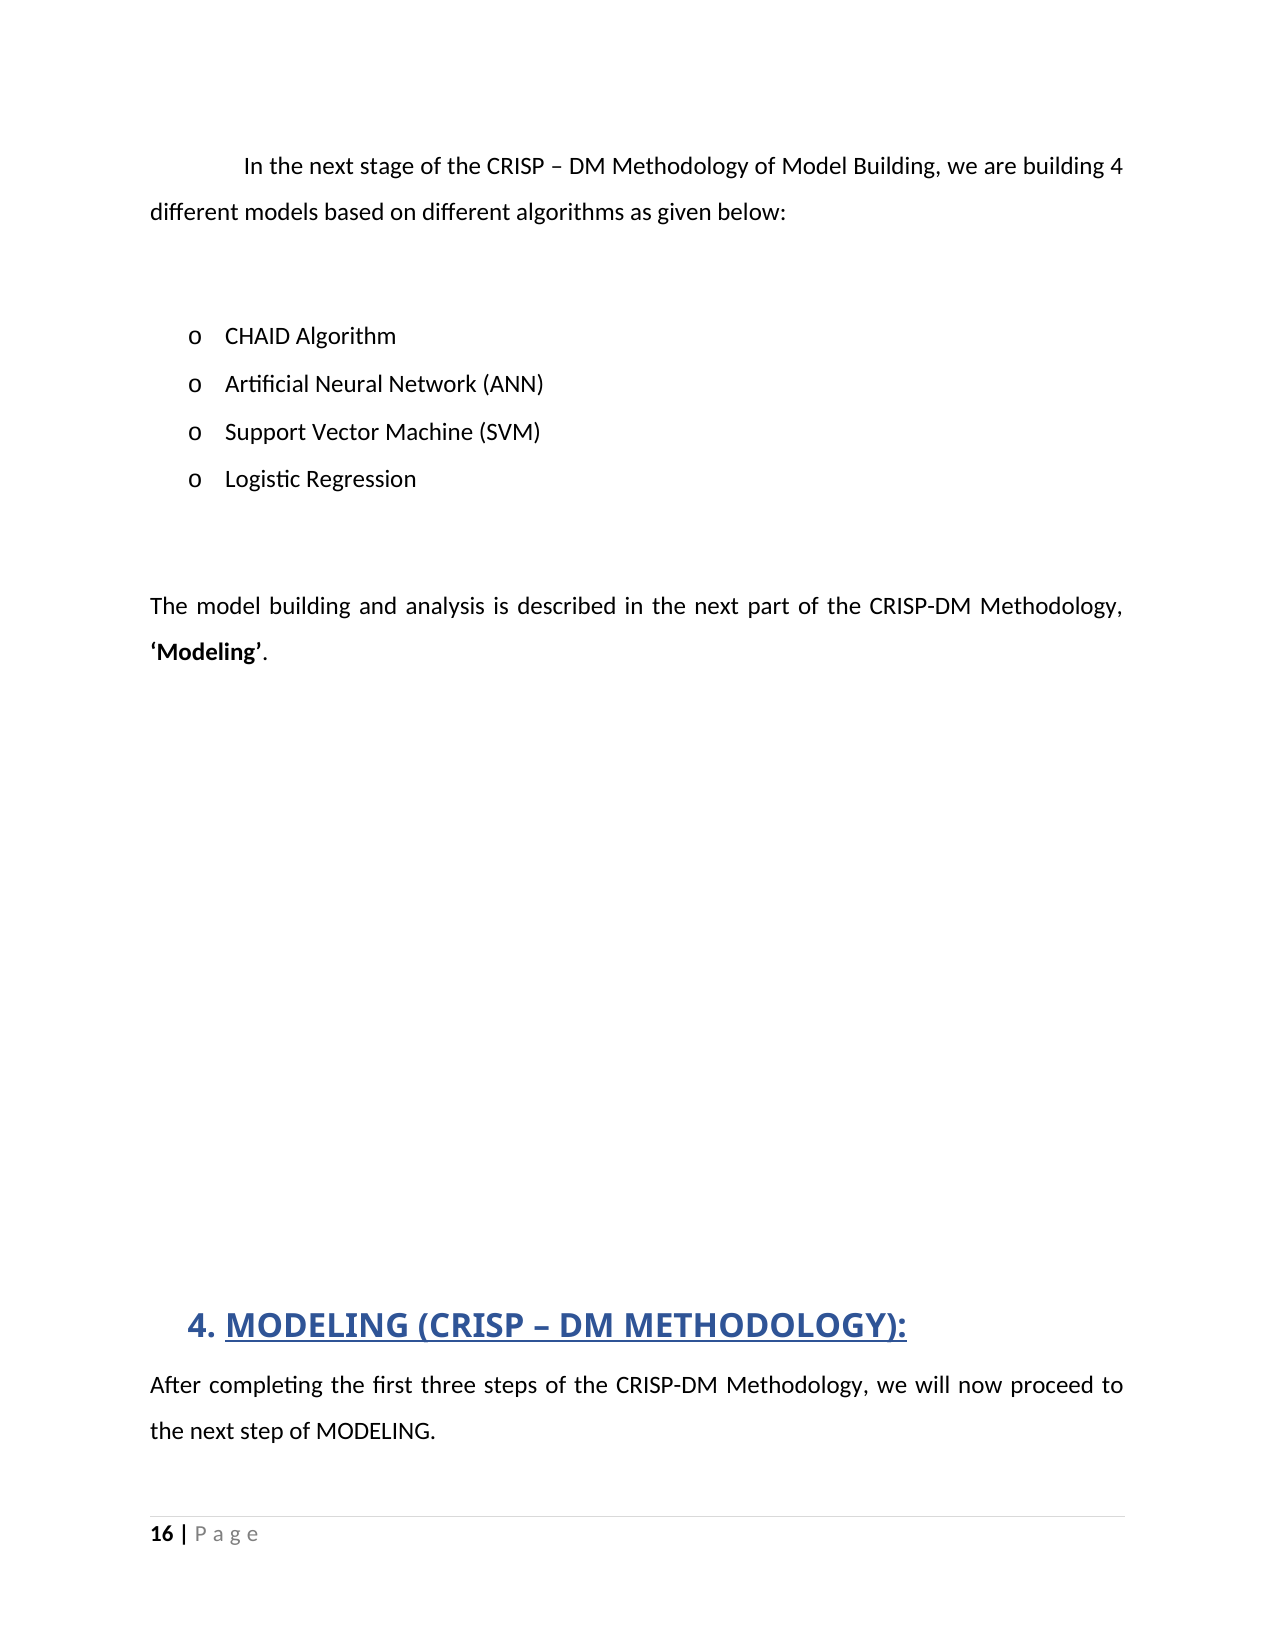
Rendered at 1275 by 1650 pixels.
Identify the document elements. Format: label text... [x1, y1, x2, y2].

text After completing the first three steps of the CRISP-DM Methodology, we will now proceed to the next step of MODELING. [150, 1369, 1125, 1446]
text The model building and analysis is described in the next part of the CRISP-DM Methodology, ‘Modeling’. [150, 590, 1125, 666]
subtitle MODELING (CRISP – DM METHODOLOGY): [187, 1301, 1125, 1347]
list Logistic Regression [187, 463, 1125, 495]
list Support Vector Machine (SVM) [187, 416, 1125, 447]
list Artificial Neural Network (ANN) [187, 368, 1125, 400]
list CHAID Algorithm [187, 321, 1125, 352]
text In the next stage of the CRISP – DM Methodology of Model Building, we are building 4 different models based on different algorithms as given below: [150, 150, 1125, 226]
